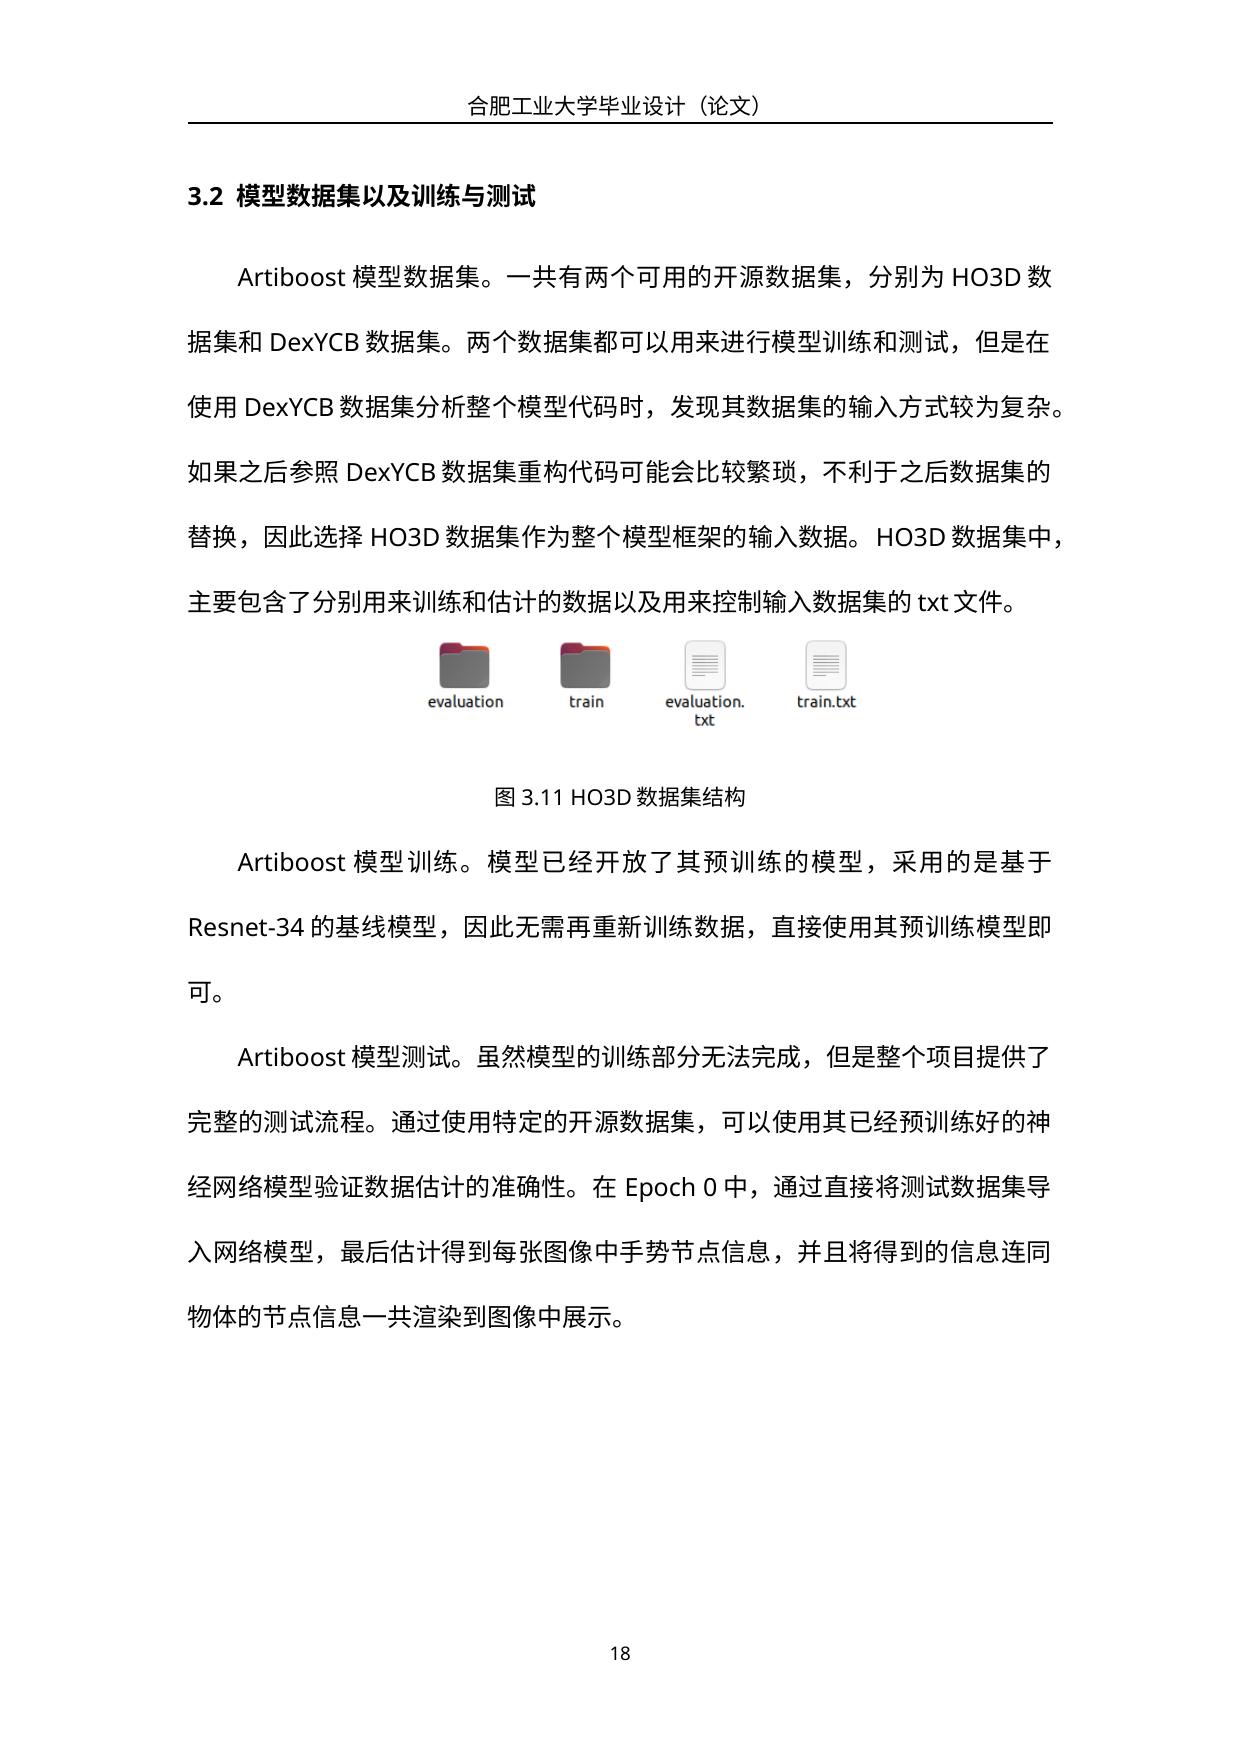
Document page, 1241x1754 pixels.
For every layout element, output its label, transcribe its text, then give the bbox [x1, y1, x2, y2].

text Artiboost模型数据集。一共有两个可用的开源数据集，分别为HO3D数据集和DexYCB数据集。两个数据集都可以用来进行模型训练和测试，但是在使用DexYCB数据集分析整个模型代码时，发现其数据集的输入方式较为复杂。如果之后参照DexYCB数据集重构代码可能会比较繁琐，不利于之后数据集的替换，因此选择HO3D数据集作为整个模型框架的输入数据。HO3D数据集中，主要包含了分别用来训练和估计的数据以及用来控制输入数据集的txt文件。 [187, 243, 1053, 633]
text Artiboost模型训练。模型已经开放了其预训练的模型，采用的是基于Resnet-34的基线模型，因此无需再重新训练数据，直接使用其预训练模型即可。 [187, 828, 1053, 1023]
picture [404, 634, 880, 758]
subtitle 3.2 模型数据集以及训练与测试 [187, 162, 1053, 227]
text Artiboost模型测试。虽然模型的训练部分无法完成，但是整个项目提供了完整的测试流程。通过使用特定的开源数据集，可以使用其已经预训练好的神经网络模型验证数据估计的准确性。在Epoch 0中，通过直接将测试数据集导入网络模型，最后估计得到每张图像中手势节点信息，并且将得到的信息连同物体的节点信息一共渲染到图像中展示。 [187, 1023, 1053, 1348]
